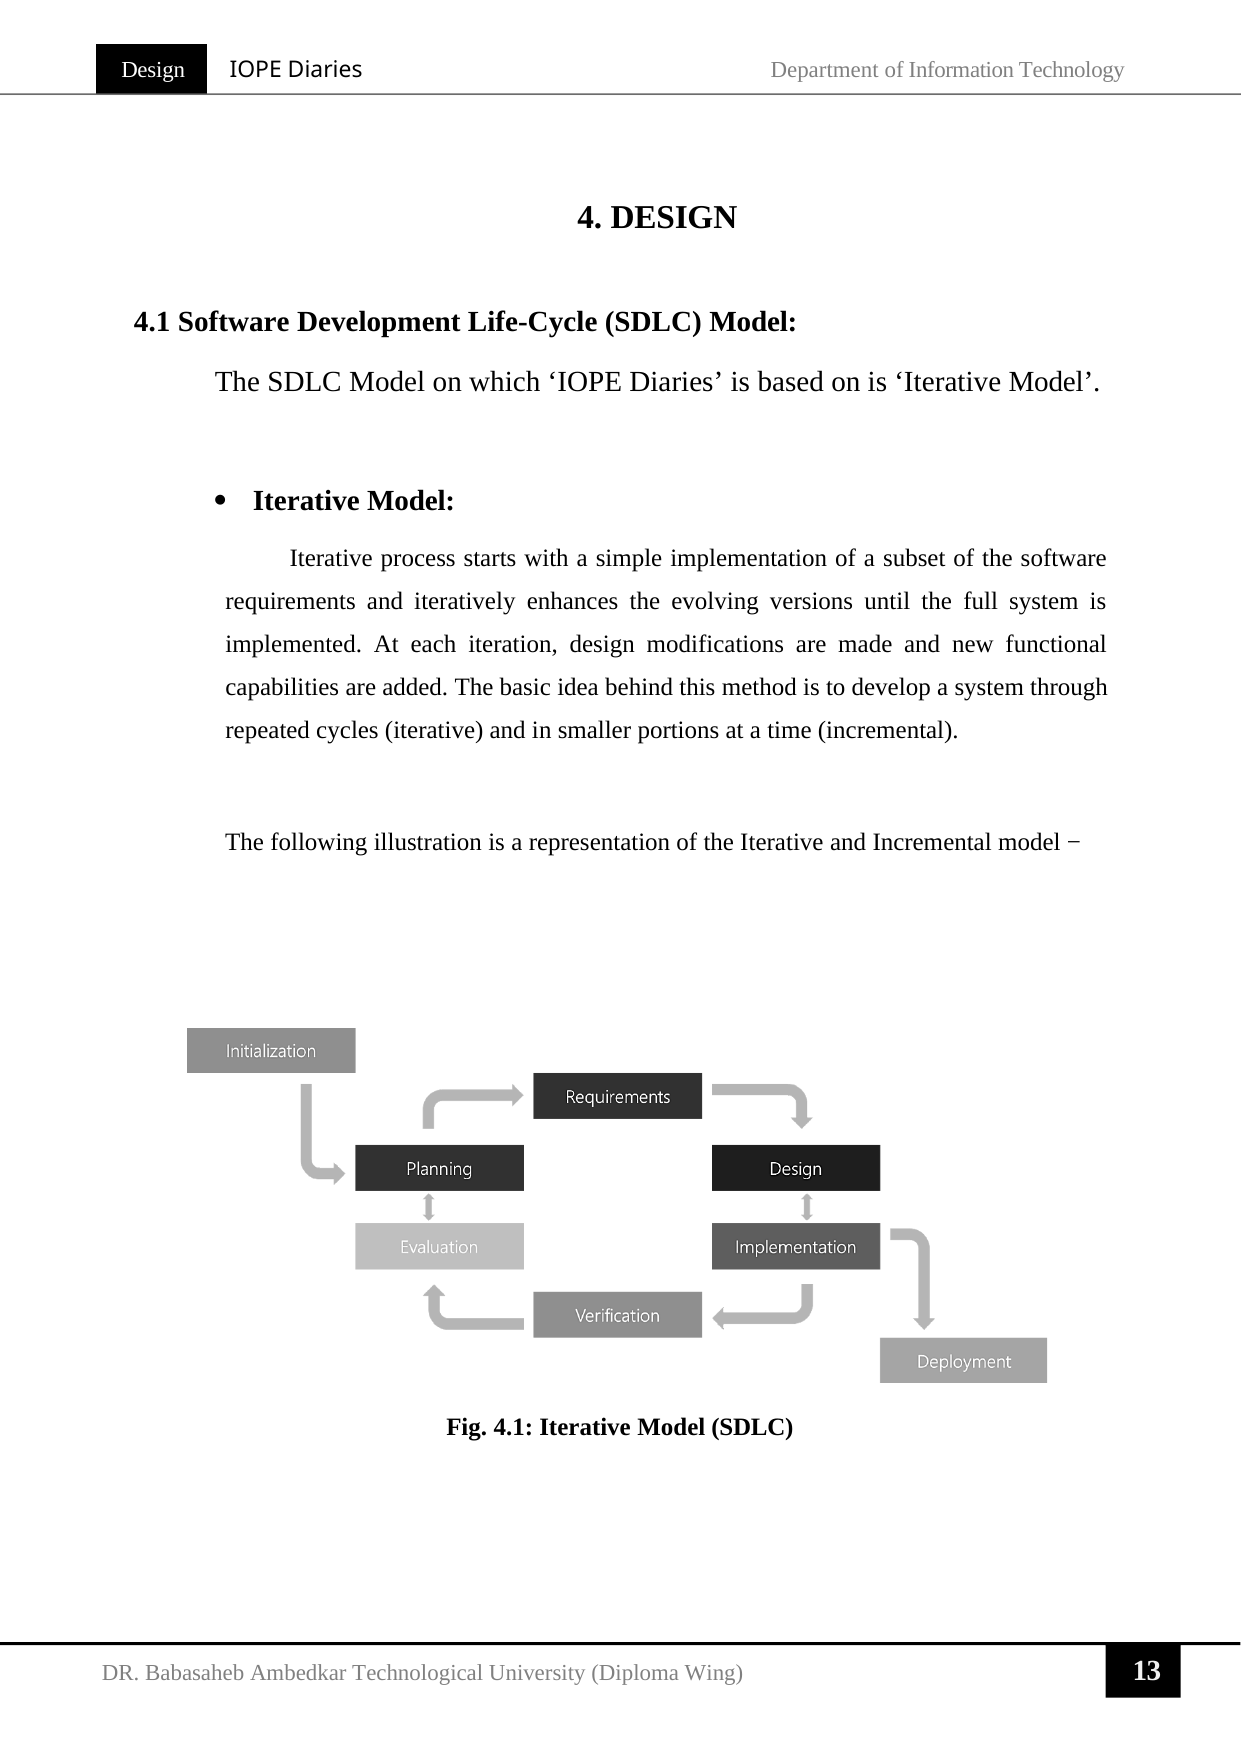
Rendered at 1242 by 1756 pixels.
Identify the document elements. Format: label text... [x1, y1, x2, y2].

text The following illustration is a representation of the Iterative and Incremental model − [225, 827, 1194, 856]
picture [0, 92, 1241, 150]
subtitle Software Development Life-Cycle (SDLC) Model: [134, 304, 1194, 338]
text Iterative process starts with a simple implementation of a subset of the software requirements and iteratively enhances the evolving versions until the full system is implemented. At each iteration, design modifications are made and new functional capabilities are added. The basic idea behind this method is to develop a system through repeated cycles (iterative) and in smaller portions at a time (incremental). [225, 543, 1108, 744]
text Fig. 4.1: Iterative Model (SDLC) [446, 1412, 1194, 1441]
subtitle DESIGN [577, 197, 1194, 236]
subtitle Iterative Model: [215, 483, 1194, 517]
text The SDLC Model on which ‘IOPE Diaries’ is based on is ‘Iterative Model’. [214, 364, 1194, 397]
picture [187, 1028, 1048, 1383]
